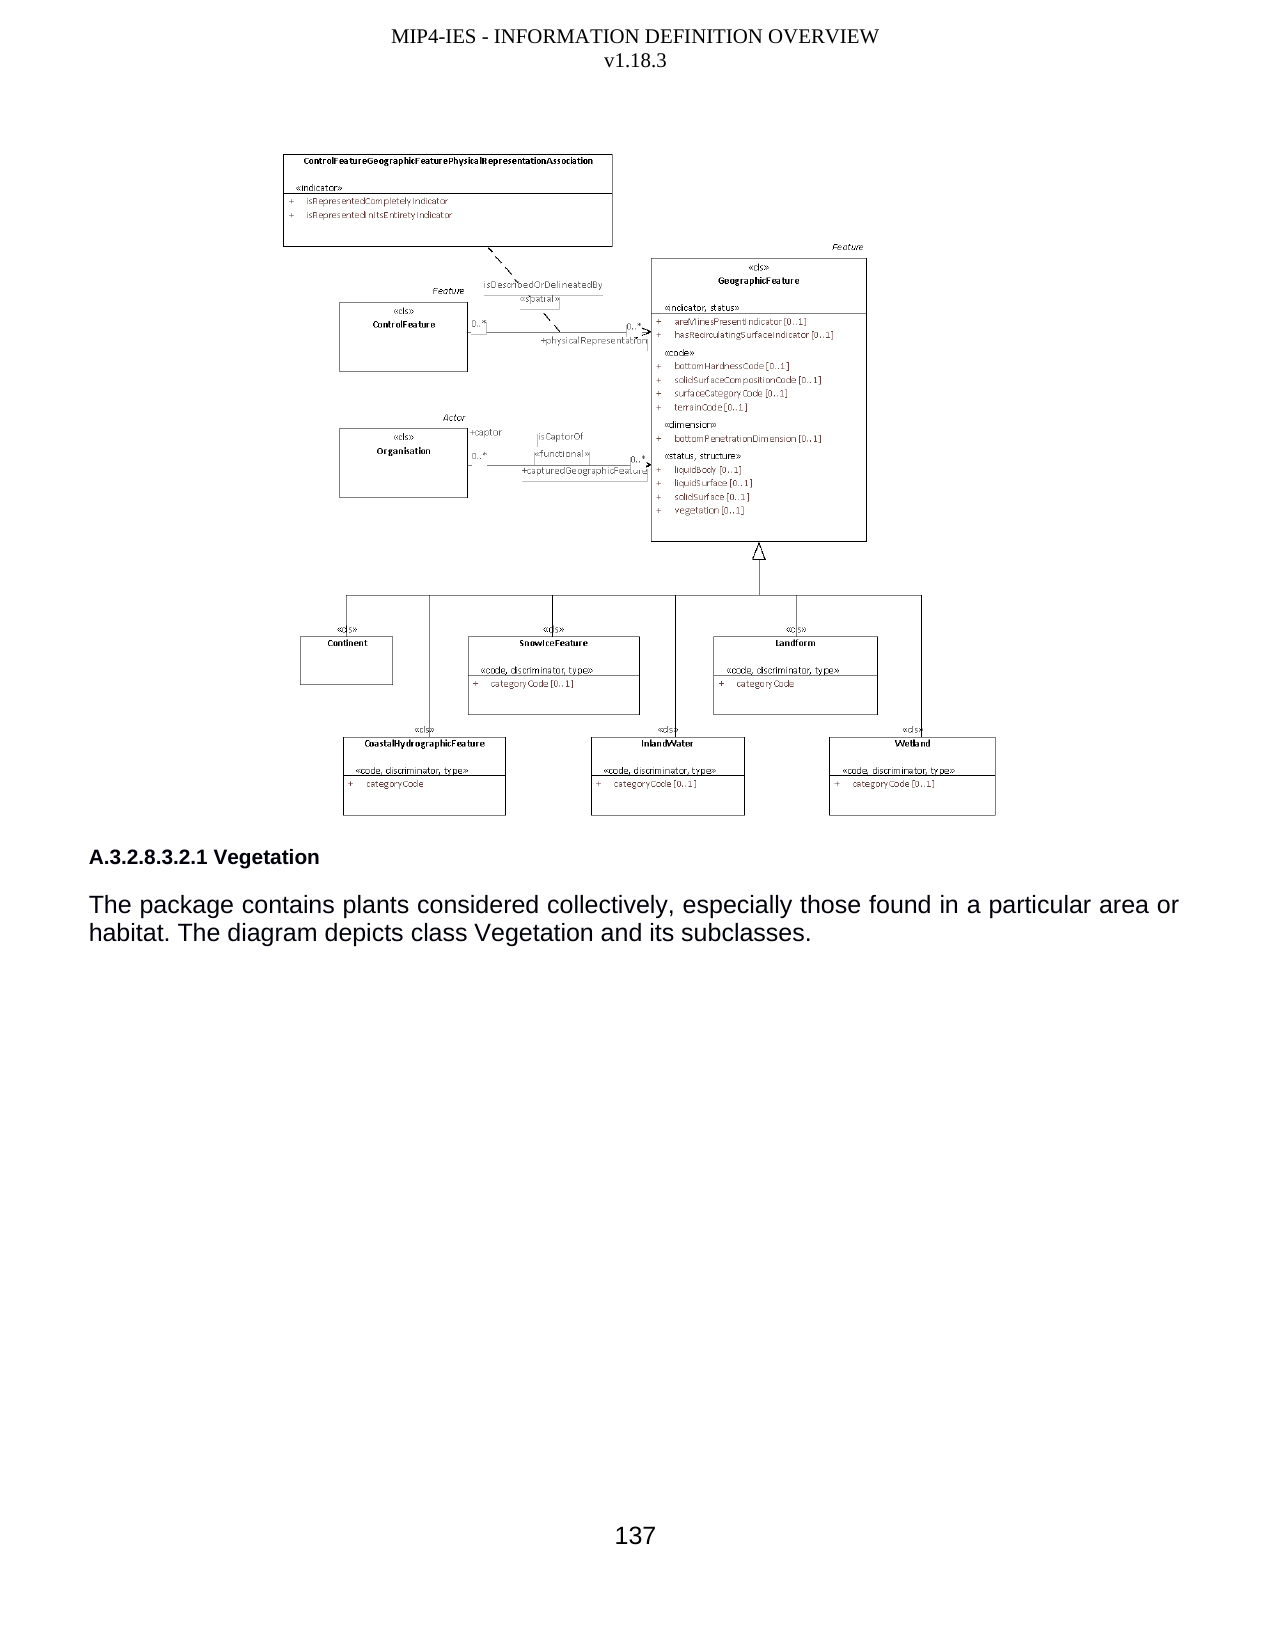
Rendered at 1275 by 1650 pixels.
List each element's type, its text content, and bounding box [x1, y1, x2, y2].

picture [278, 150, 999, 820]
subtitle A.3.2.8.3.2.1 Vegetation [88, 845, 1182, 869]
text The package contains plants considered collectively, especially those found in a particular area or habitat. The diagram depicts class Vegetation and its subclasses. [88, 889, 1182, 947]
